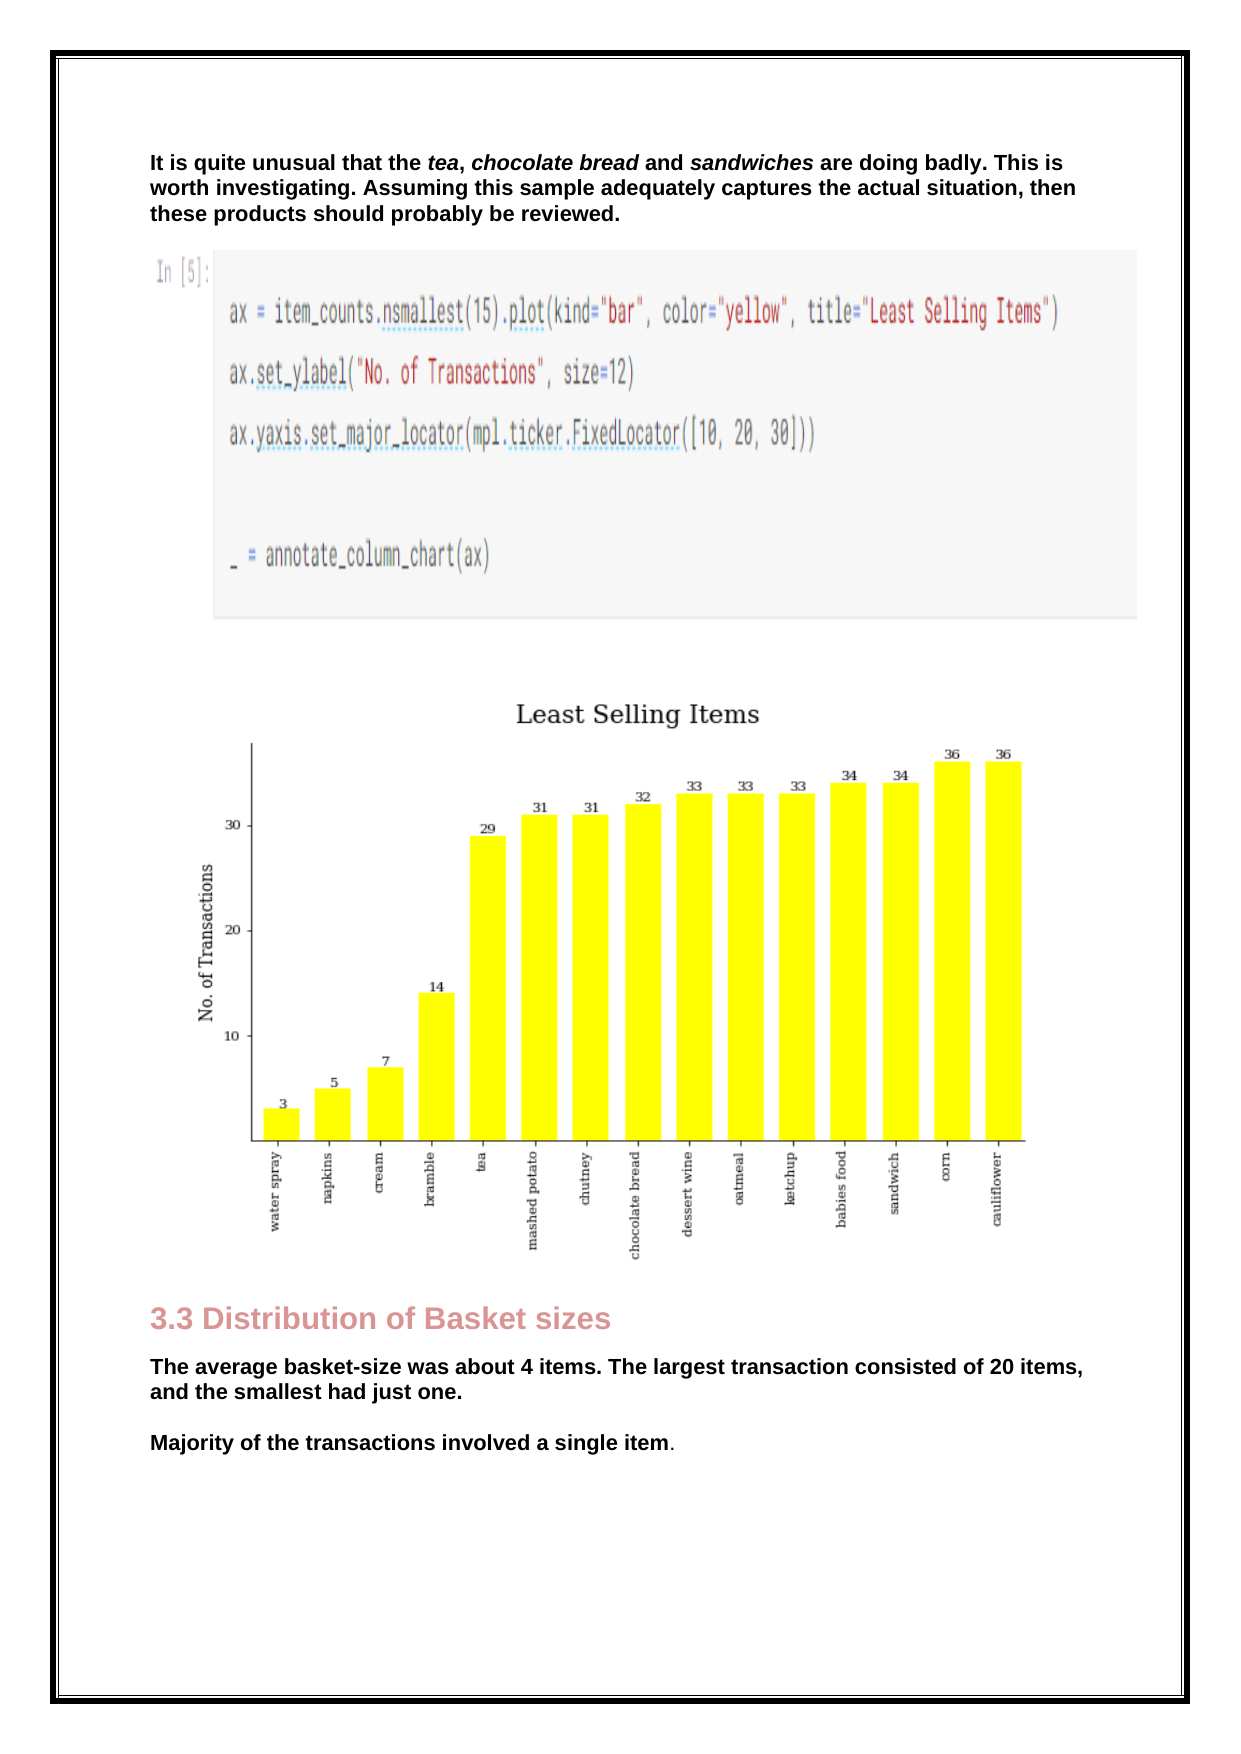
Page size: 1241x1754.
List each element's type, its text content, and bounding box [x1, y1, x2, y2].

text The average basket-size was about 4 items. The largest transaction consisted of 20 items, and the smallest had just one. [150, 1354, 1090, 1404]
subtitle 3.3 Distribution of Basket sizes [150, 1300, 1090, 1336]
picture [150, 250, 1138, 658]
picture [150, 683, 1134, 1276]
text Majority of the transactions involved a single item. [150, 1429, 1090, 1455]
text It is quite unusual that the tea, chocolate bread and sandwiches are doing badly. This is worth investigating. Assuming this sample adequately captures the actual situation, then these products should probably be reviewed. [150, 150, 1090, 226]
